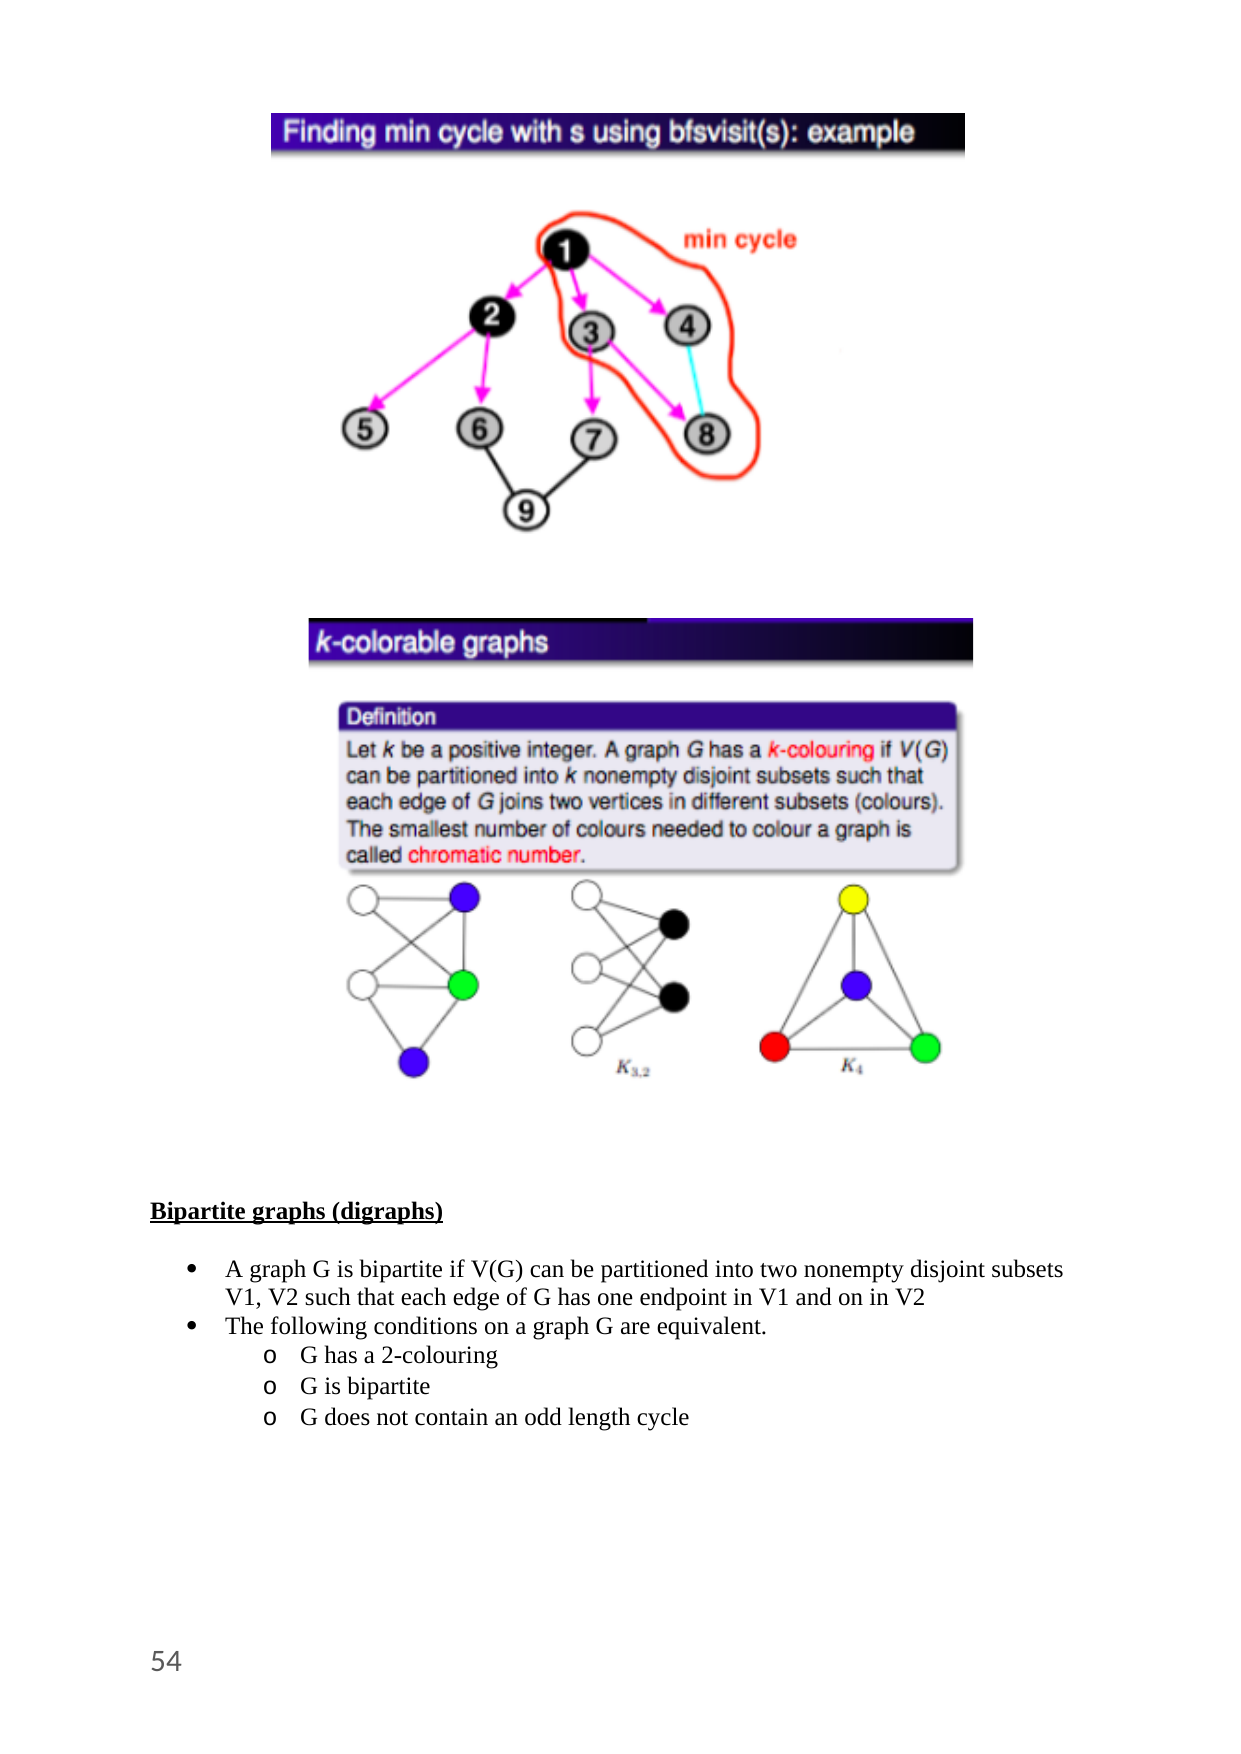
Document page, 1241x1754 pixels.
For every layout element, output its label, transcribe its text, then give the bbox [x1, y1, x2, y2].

picture [271, 113, 965, 562]
list The following conditions on a graph G are equivalent. [187, 1311, 1090, 1340]
list G has a 2-colouring [262, 1340, 1090, 1371]
list G does not contain an odd length cycle [262, 1402, 1090, 1432]
list A graph G is bipartite if V(G) can be partitioned into two nonempty disjoint subsets V1, V2 such that each edge of G has one endpoint in V1 and on in V2 [187, 1254, 1090, 1311]
list G is bipartite [262, 1371, 1090, 1402]
picture [308, 618, 974, 1086]
text Bipartite graphs (digraphs) [150, 1196, 1090, 1225]
